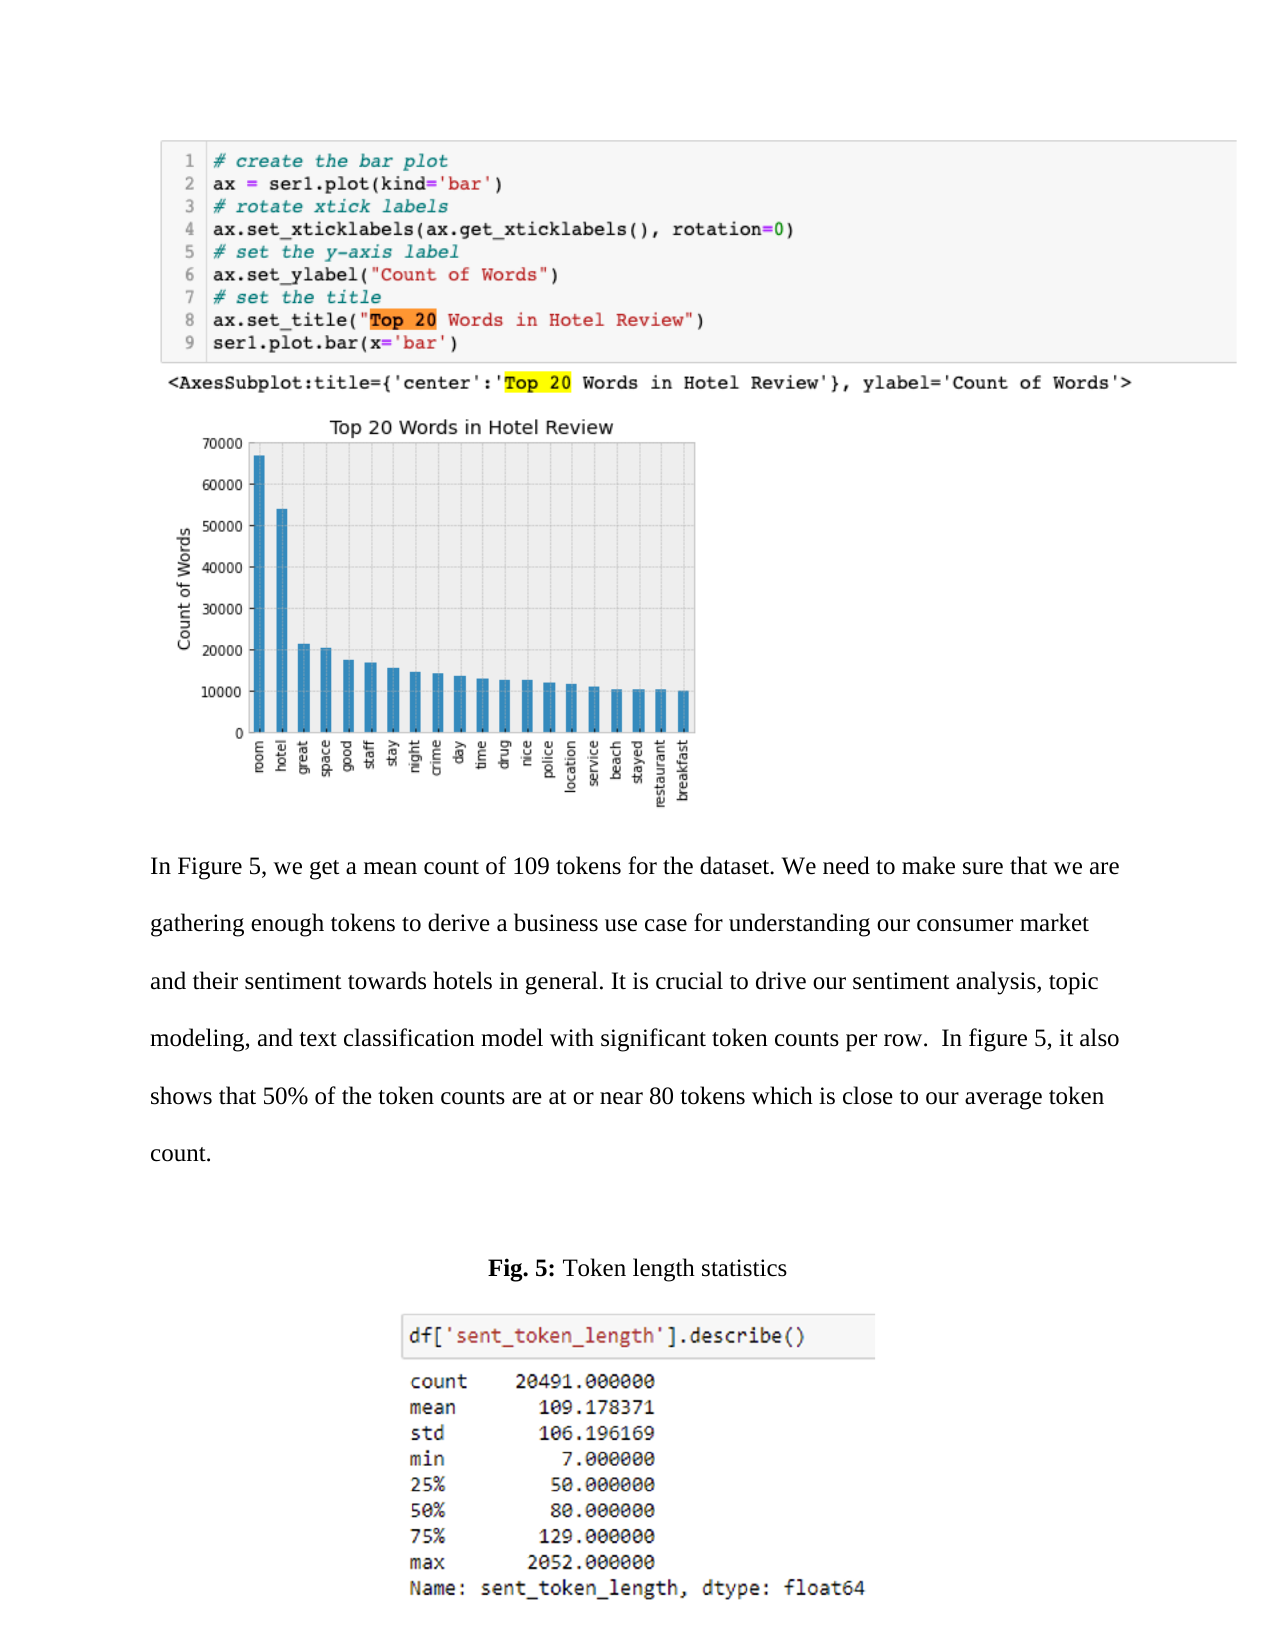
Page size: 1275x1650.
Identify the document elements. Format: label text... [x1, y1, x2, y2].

picture [400, 1311, 876, 1604]
text Fig. 5: Token length statistics [150, 1253, 1125, 1282]
text In Figure 5, we get a mean count of 109 tokens for the dataset. We need to make sure that we are gathering enough tokens to derive a business use case for understanding our consumer market and their sentiment towards hotels in general. It is crucial to drive our sentiment analysis, topic modeling, and text classification model with significant token counts per row. In figure 5, it also shows that 50% of the token counts are at or near 80 tokens which is close to our average token count. [150, 851, 1125, 1167]
picture [150, 136, 1237, 823]
